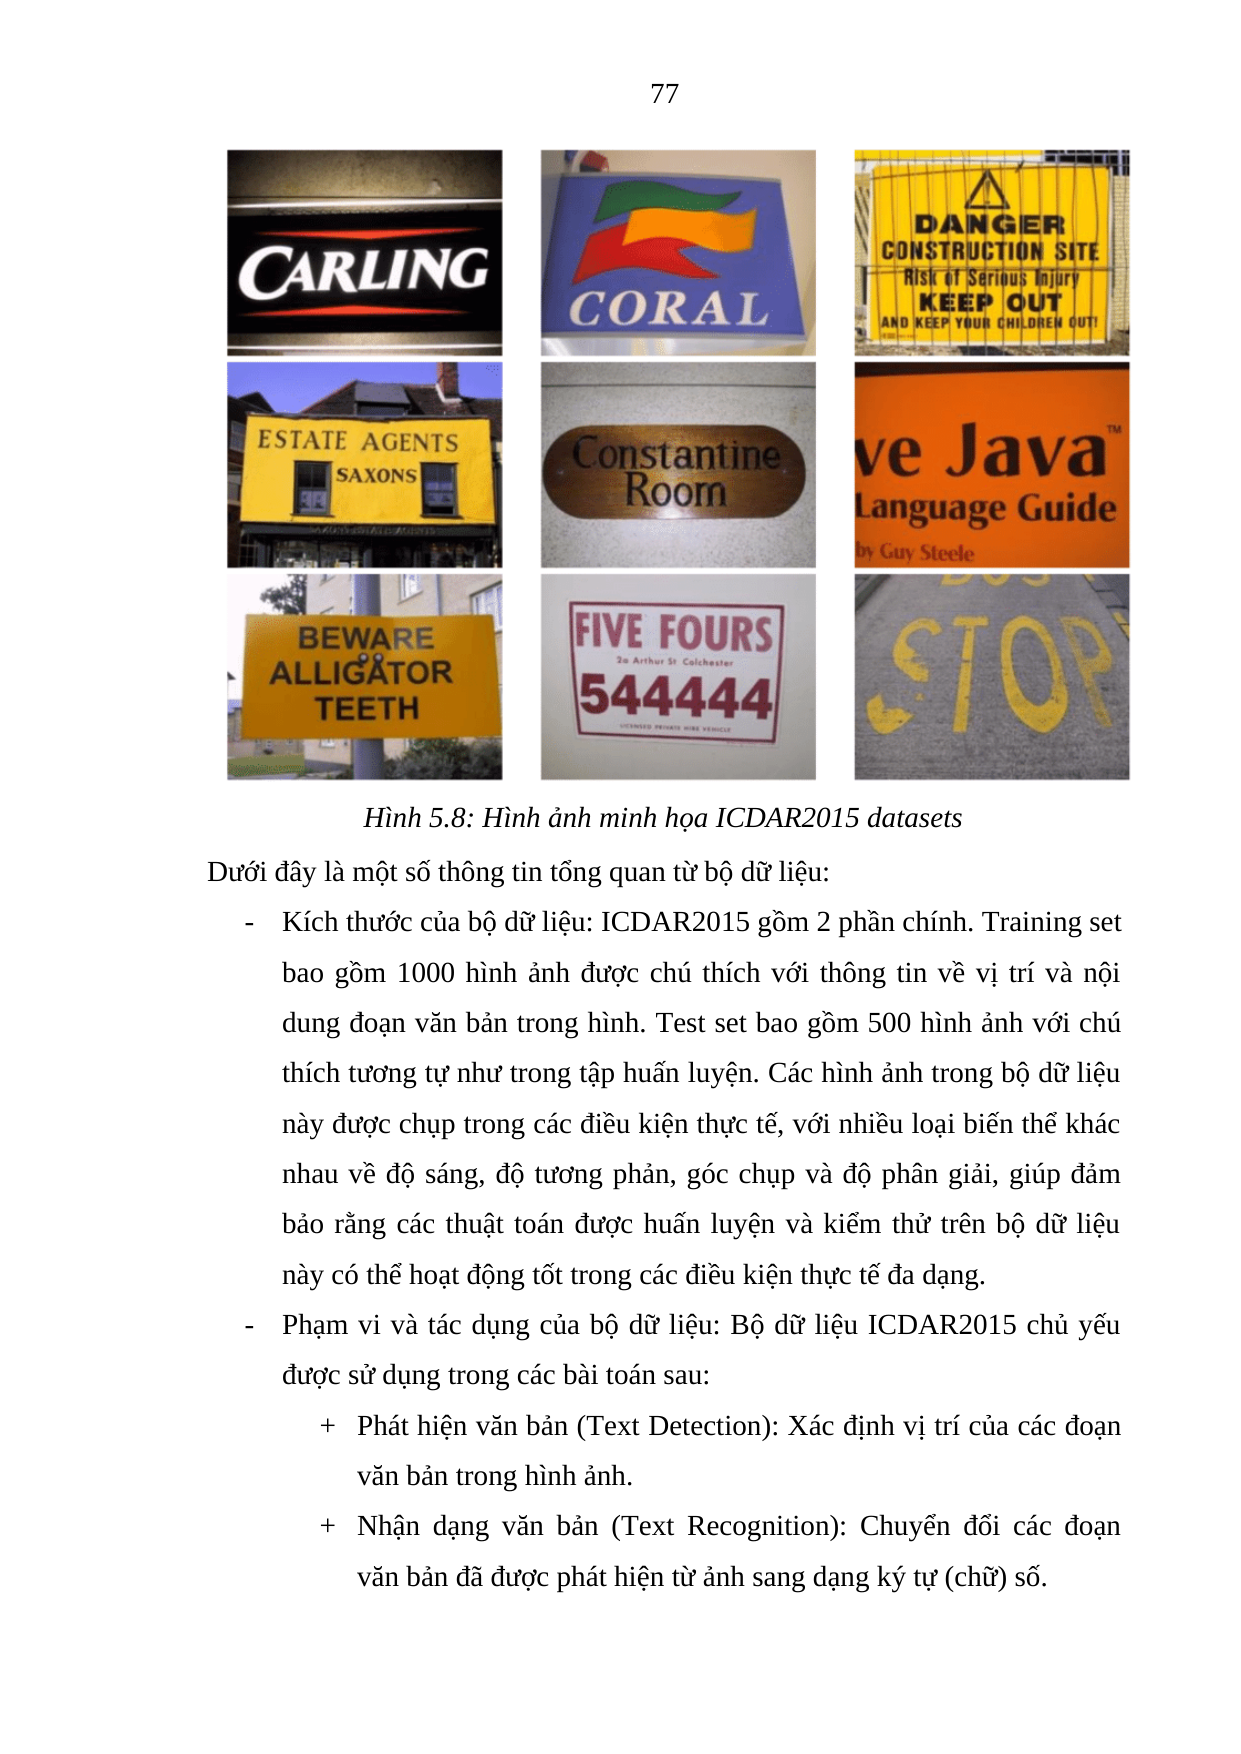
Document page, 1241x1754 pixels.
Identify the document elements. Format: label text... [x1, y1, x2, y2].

picture [206, 147, 1147, 784]
list Kích thước của bộ dữ liệu: ICDAR2015 gồm 2 phần chính. Training set bao gồm 1000 hình ảnh được chú thích với thông tin về vị trí và nội dung đoạn văn bản trong hình. Test set bao gồm 500 hình ảnh với chú thích tương tự như trong tập huấn luyện. Các hình ảnh trong bộ dữ liệu này được chụp trong các điều kiện thực tế, với nhiều loại biến thể khác nhau về độ sáng, độ tương phản, góc chụp và độ phân giải, giúp đảm bảo rằng các thuật toán được huấn luyện và kiểm thử trên bộ dữ liệu này có thể hoạt động tốt trong các điều kiện thực tế đa dạng. [244, 904, 1122, 1290]
list Phát hiện văn bản (Text Detection): Xác định vị trí của các đoạn văn bản trong hình ảnh. [319, 1408, 1122, 1492]
list Nhận dạng văn bản (Text Recognition): Chuyển đổi các đoạn văn bản đã được phát hiện từ ảnh sang dạng ký tự (chữ) số. [319, 1508, 1122, 1592]
text Dưới đây là một số thông tin tổng quan từ bộ dữ liệu: [207, 854, 1122, 888]
list Phạm vi và tác dụng của bộ dữ liệu: Bộ dữ liệu ICDAR2015 chủ yếu được sử dụng trong các bài toán sau: [244, 1307, 1122, 1391]
text Hình 5.8: Hình ảnh minh họa ICDAR2015 datasets [207, 800, 1122, 833]
